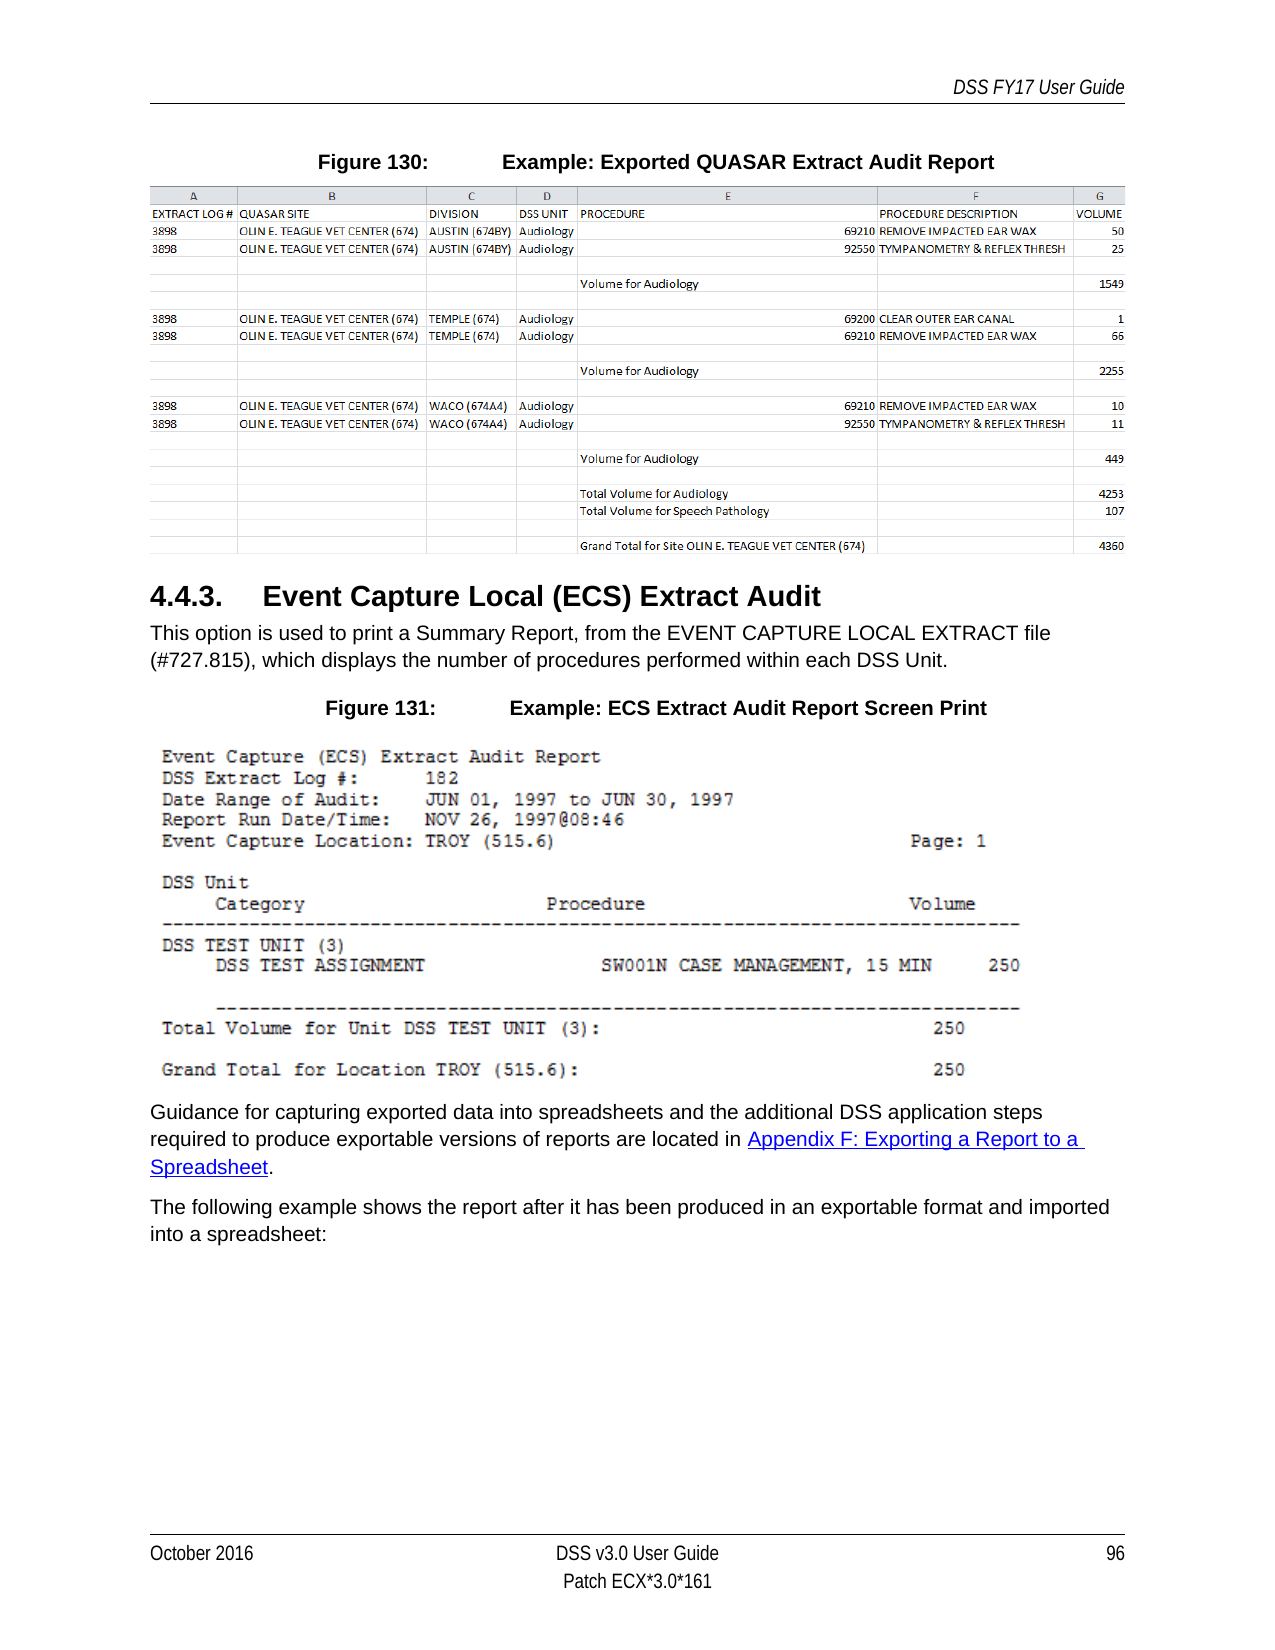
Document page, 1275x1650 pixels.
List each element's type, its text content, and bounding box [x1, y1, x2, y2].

text Example: ECS Extract Audit Report Screen Print [187, 696, 1125, 720]
text Example: Exported QUASAR Extract Audit Report [187, 150, 1125, 174]
picture [150, 732, 1125, 1088]
text This option is used to print a Summary Report, from the EVENT CAPTURE LOCAL EXTRACT file (#727.815), which displays the number of procedures performed within each DSS Unit. [150, 620, 1125, 672]
subtitle Event Capture Local (ECS) Extract Audit [150, 578, 1125, 612]
text The following example shows the report after it has been produced in an exportable format and imported into a spreadsheet: [150, 1195, 1125, 1246]
picture [150, 186, 1125, 554]
text Guidance for capturing exported data into spreadsheets and the additional DSS application steps required to produce exportable versions of reports are located in Appendix F: Exporting a Report to a Spreadsheet. [150, 1100, 1125, 1179]
